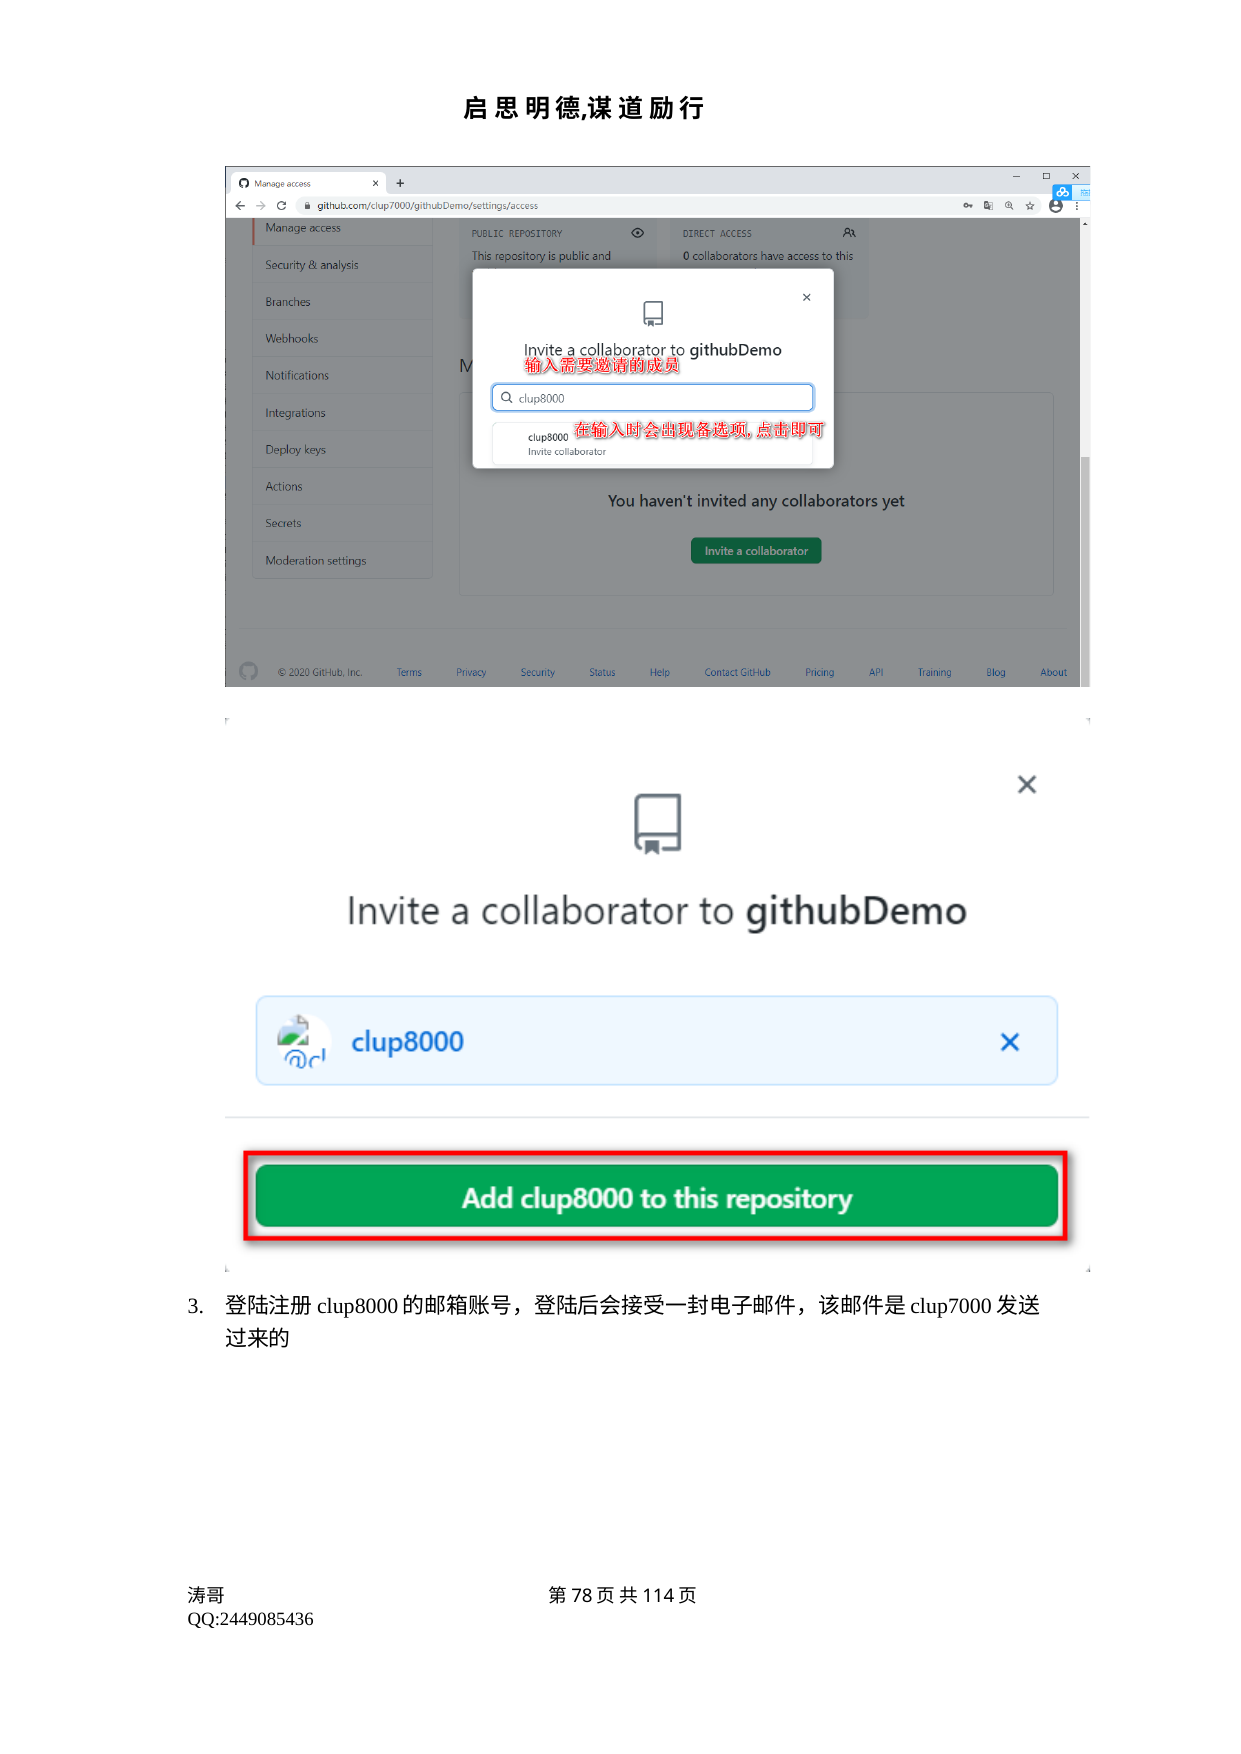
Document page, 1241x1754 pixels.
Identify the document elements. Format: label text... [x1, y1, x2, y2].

picture [225, 718, 1091, 1272]
picture [225, 166, 1091, 687]
list 登陆注册clup8000的邮箱账号，登陆后会接受一封电子邮件，该邮件是clup7000发送过来的 [187, 1288, 1053, 1353]
